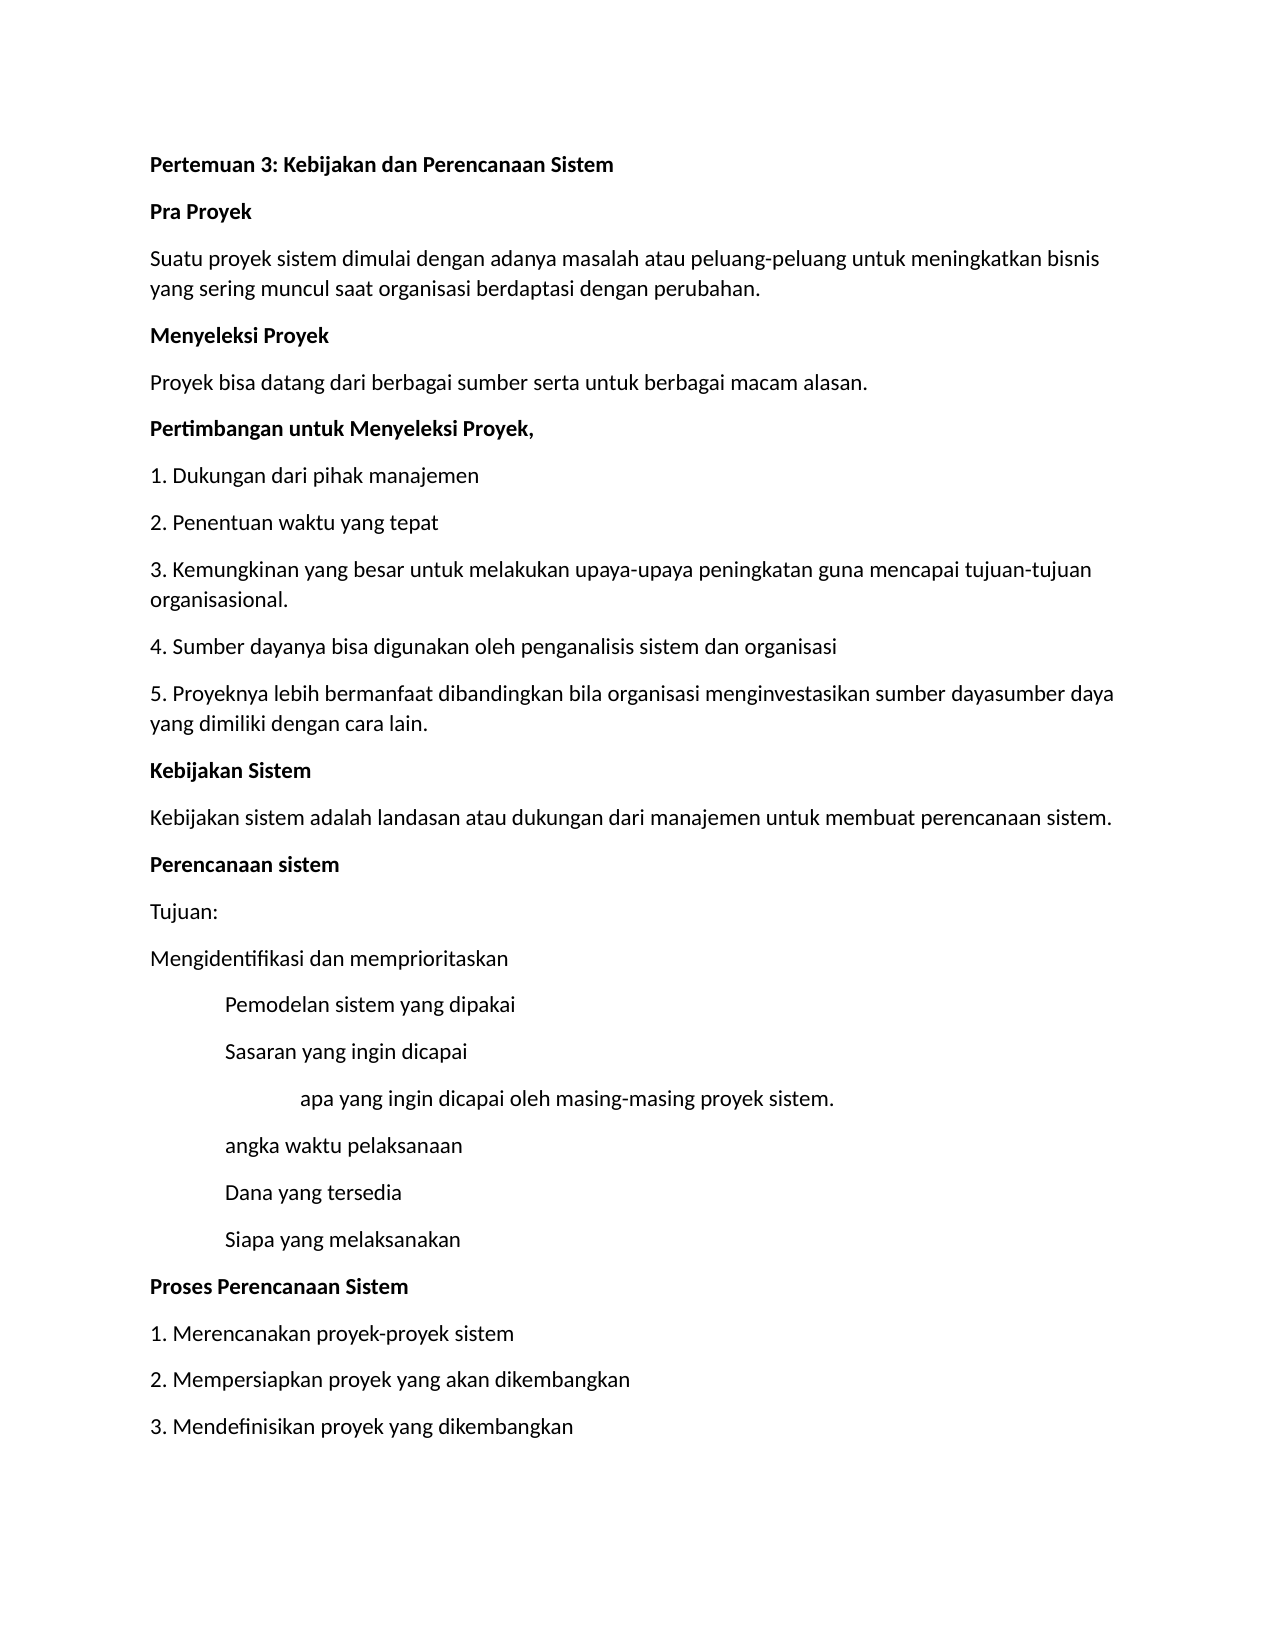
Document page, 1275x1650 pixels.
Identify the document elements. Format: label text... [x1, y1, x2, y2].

text angka waktu pelaksanaan [150, 1131, 1125, 1159]
text Suatu proyek sistem dimulai dengan adanya masalah atau peluang-peluang untuk meningkatkan bisnis yang sering muncul saat organisasi berdaptasi dengan perubahan. [150, 244, 1125, 302]
text 2. Penentuan waktu yang tepat [150, 508, 1125, 536]
text 4. Sumber dayanya bisa digunakan oleh penganalisis sistem dan organisasi [150, 632, 1125, 660]
text Pra Proyek [150, 197, 1125, 225]
text Pemodelan sistem yang dipakai [150, 991, 1125, 1019]
text 3. Mendefinisikan proyek yang dikembangkan [150, 1412, 1125, 1441]
text Sasaran yang ingin dicapai [150, 1037, 1125, 1066]
text Kebijakan sistem adalah landasan atau dukungan dari manajemen untuk membuat perencanaan sistem. [150, 803, 1125, 831]
text Dana yang tersedia [150, 1178, 1125, 1206]
text Menyeleksi Proyek [150, 321, 1125, 349]
text 1. Dukungan dari pihak manajemen [150, 461, 1125, 489]
text Perencanaan sistem [150, 850, 1125, 878]
text 3. Kemungkinan yang besar untuk melakukan upaya-upaya peningkatan guna mencapai tujuan-tujuan organisasional. [150, 555, 1125, 613]
text 2. Mempersiapkan proyek yang akan dikembangkan [150, 1366, 1125, 1394]
text Pertimbangan untuk Menyeleksi Proyek, [150, 414, 1125, 443]
text Proses Perencanaan Sistem [150, 1272, 1125, 1300]
text 1. Merencanakan proyek-proyek sistem [150, 1319, 1125, 1347]
text Kebijakan Sistem [150, 756, 1125, 784]
text Pertemuan 3: Kebijakan dan Perencanaan Sistem [150, 150, 1125, 178]
text apa yang ingin dicapai oleh masing-masing proyek sistem. [225, 1084, 1125, 1112]
text Siapa yang melaksanakan [150, 1225, 1125, 1253]
text Mengidentifikasi dan memprioritaskan [150, 944, 1125, 972]
text 5. Proyeknya lebih bermanfaat dibandingkan bila organisasi menginvestasikan sumber dayasumber daya yang dimiliki dengan cara lain. [150, 679, 1125, 737]
text Tujuan: [150, 897, 1125, 925]
text Proyek bisa datang dari berbagai sumber serta untuk berbagai macam alasan. [150, 368, 1125, 396]
